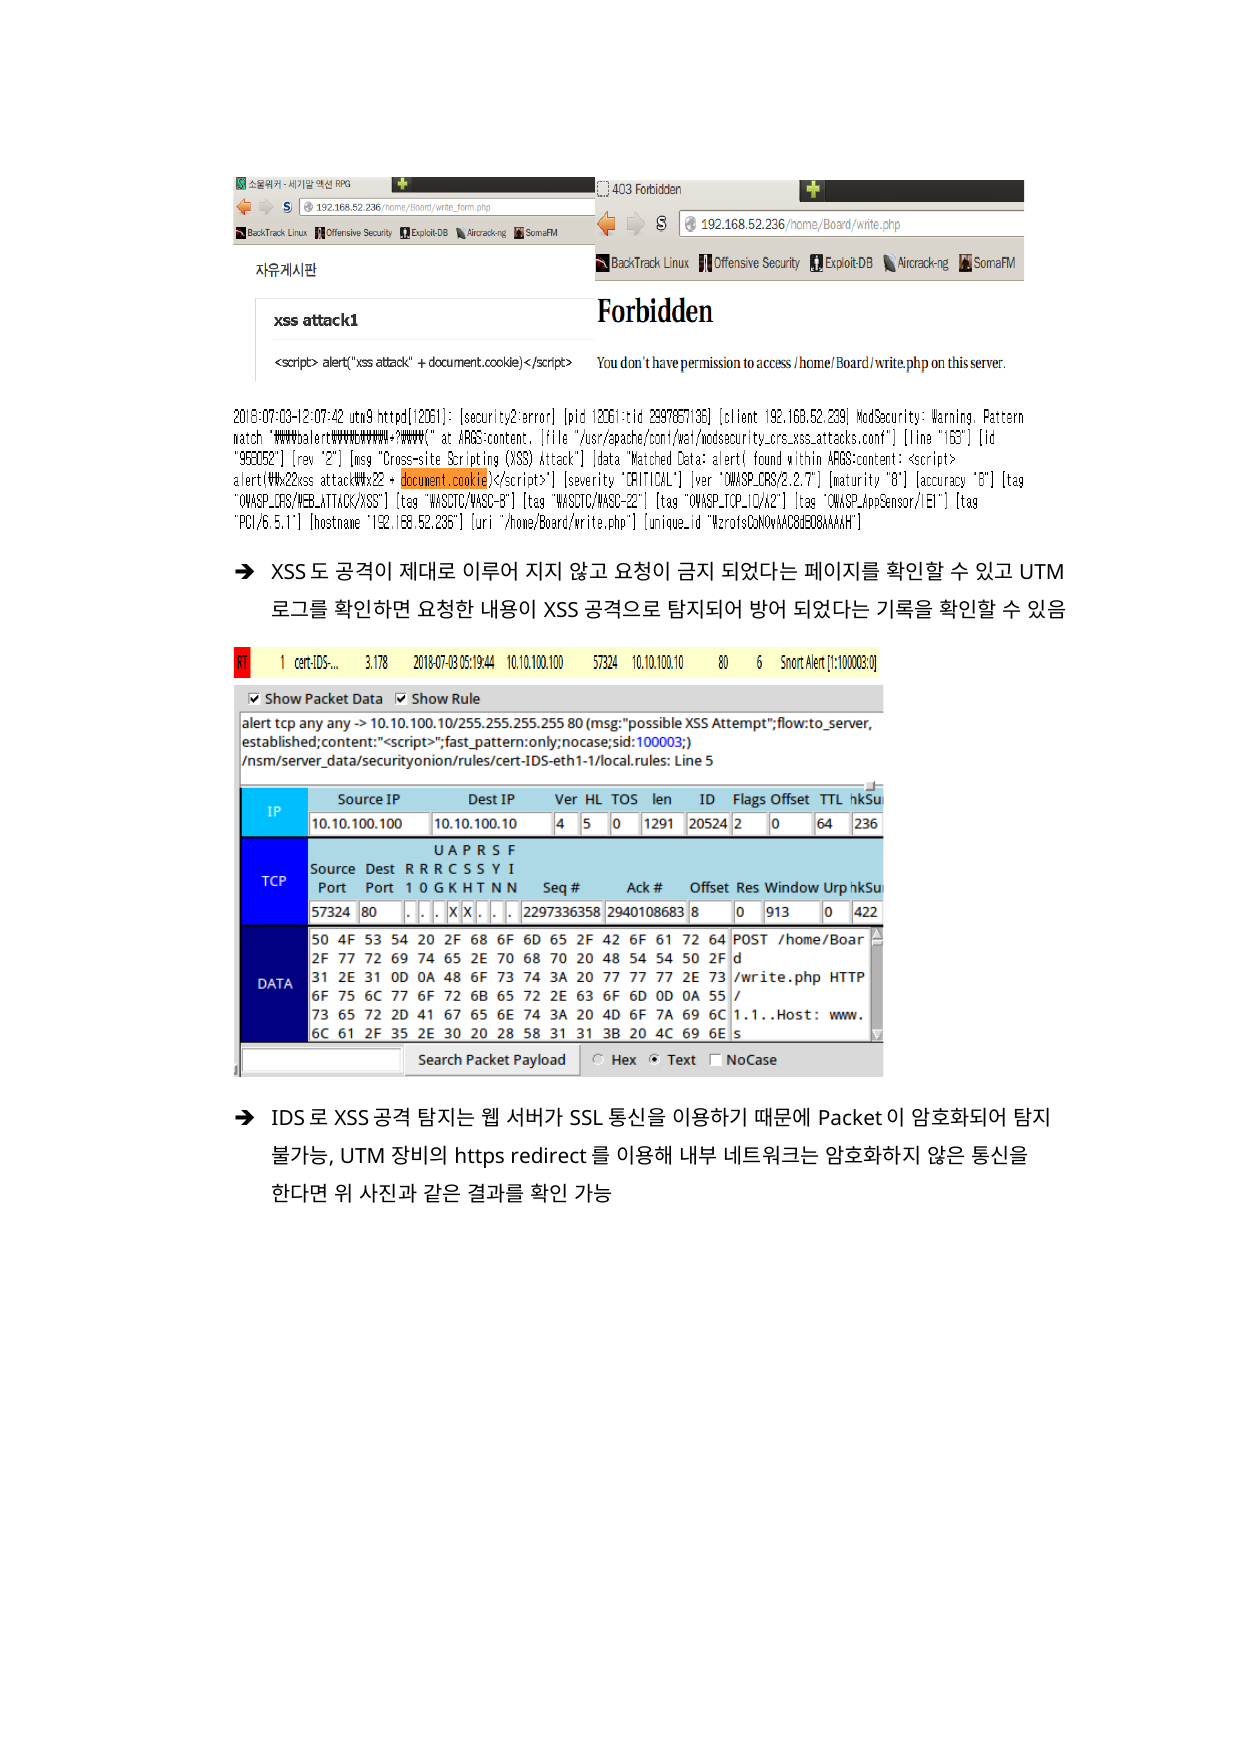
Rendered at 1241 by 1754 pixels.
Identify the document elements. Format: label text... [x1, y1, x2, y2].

list IDS로 XSS공격 탐지는 웹 서버가 SSL 통신을 이용하기 때문에 Packet이 암호화되어 탐지 불가능, UTM 장비의 https redirect를 이용해 내부 네트워크는 암호화하지 않은 통신을 한다면 위 사진과 같은 결과를 확인 가능 [234, 1101, 1090, 1207]
picture [233, 685, 884, 1077]
picture [233, 177, 1025, 381]
picture [233, 647, 879, 678]
picture [233, 404, 1026, 532]
list XSS도 공격이 제대로 이루어 지지 않고 요청이 금지 되었다는 페이지를 확인할 수 있고 UTM 로그를 확인하면 요청한 내용이 XSS 공격으로 탐지되어 방어 되었다는 기록을 확인할 수 있음 [234, 555, 1090, 623]
